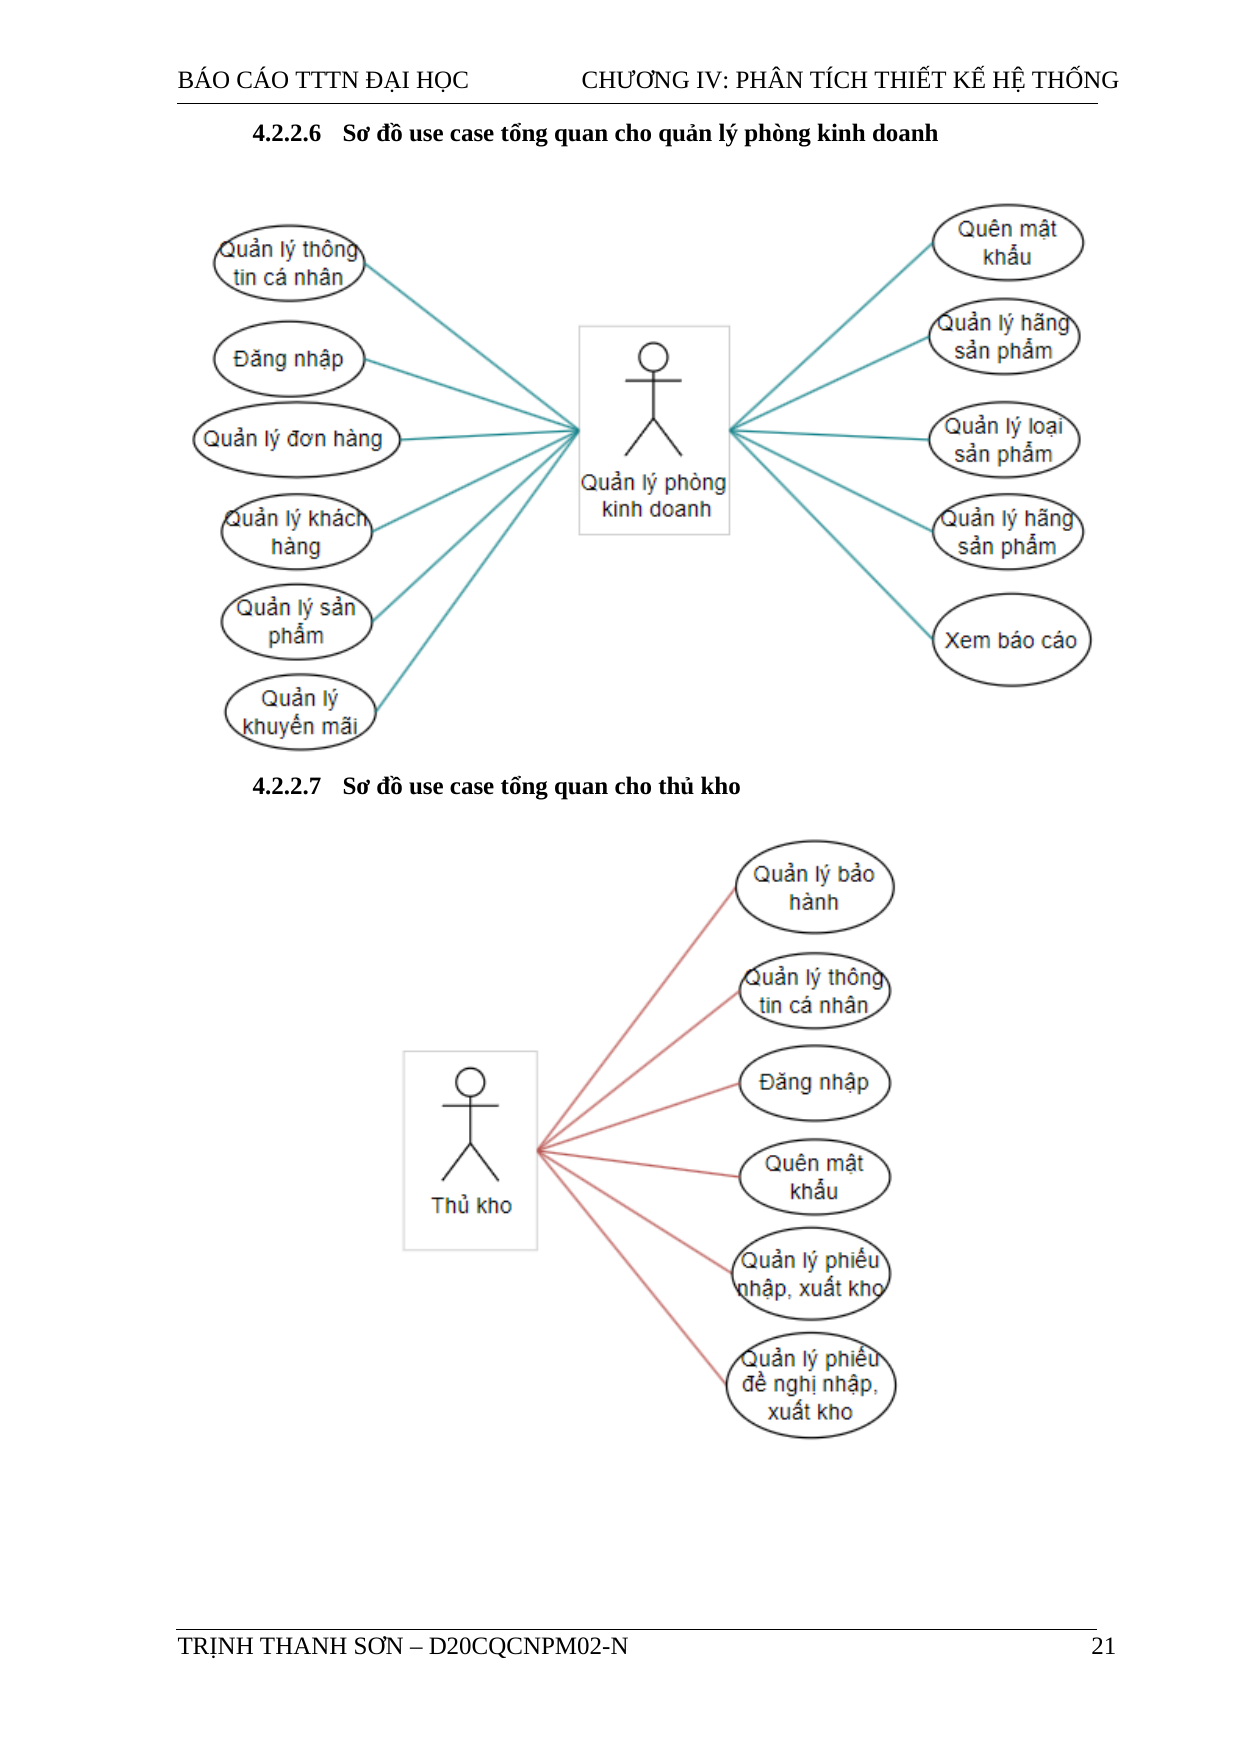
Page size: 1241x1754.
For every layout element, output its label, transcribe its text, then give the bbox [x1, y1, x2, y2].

picture [191, 157, 1109, 761]
subtitle Sơ đồ use case tổng quan cho thủ kho [252, 771, 1122, 800]
subtitle Sơ đồ use case tổng quan cho quản lý phòng kinh doanh [252, 118, 1122, 147]
picture [371, 810, 928, 1473]
